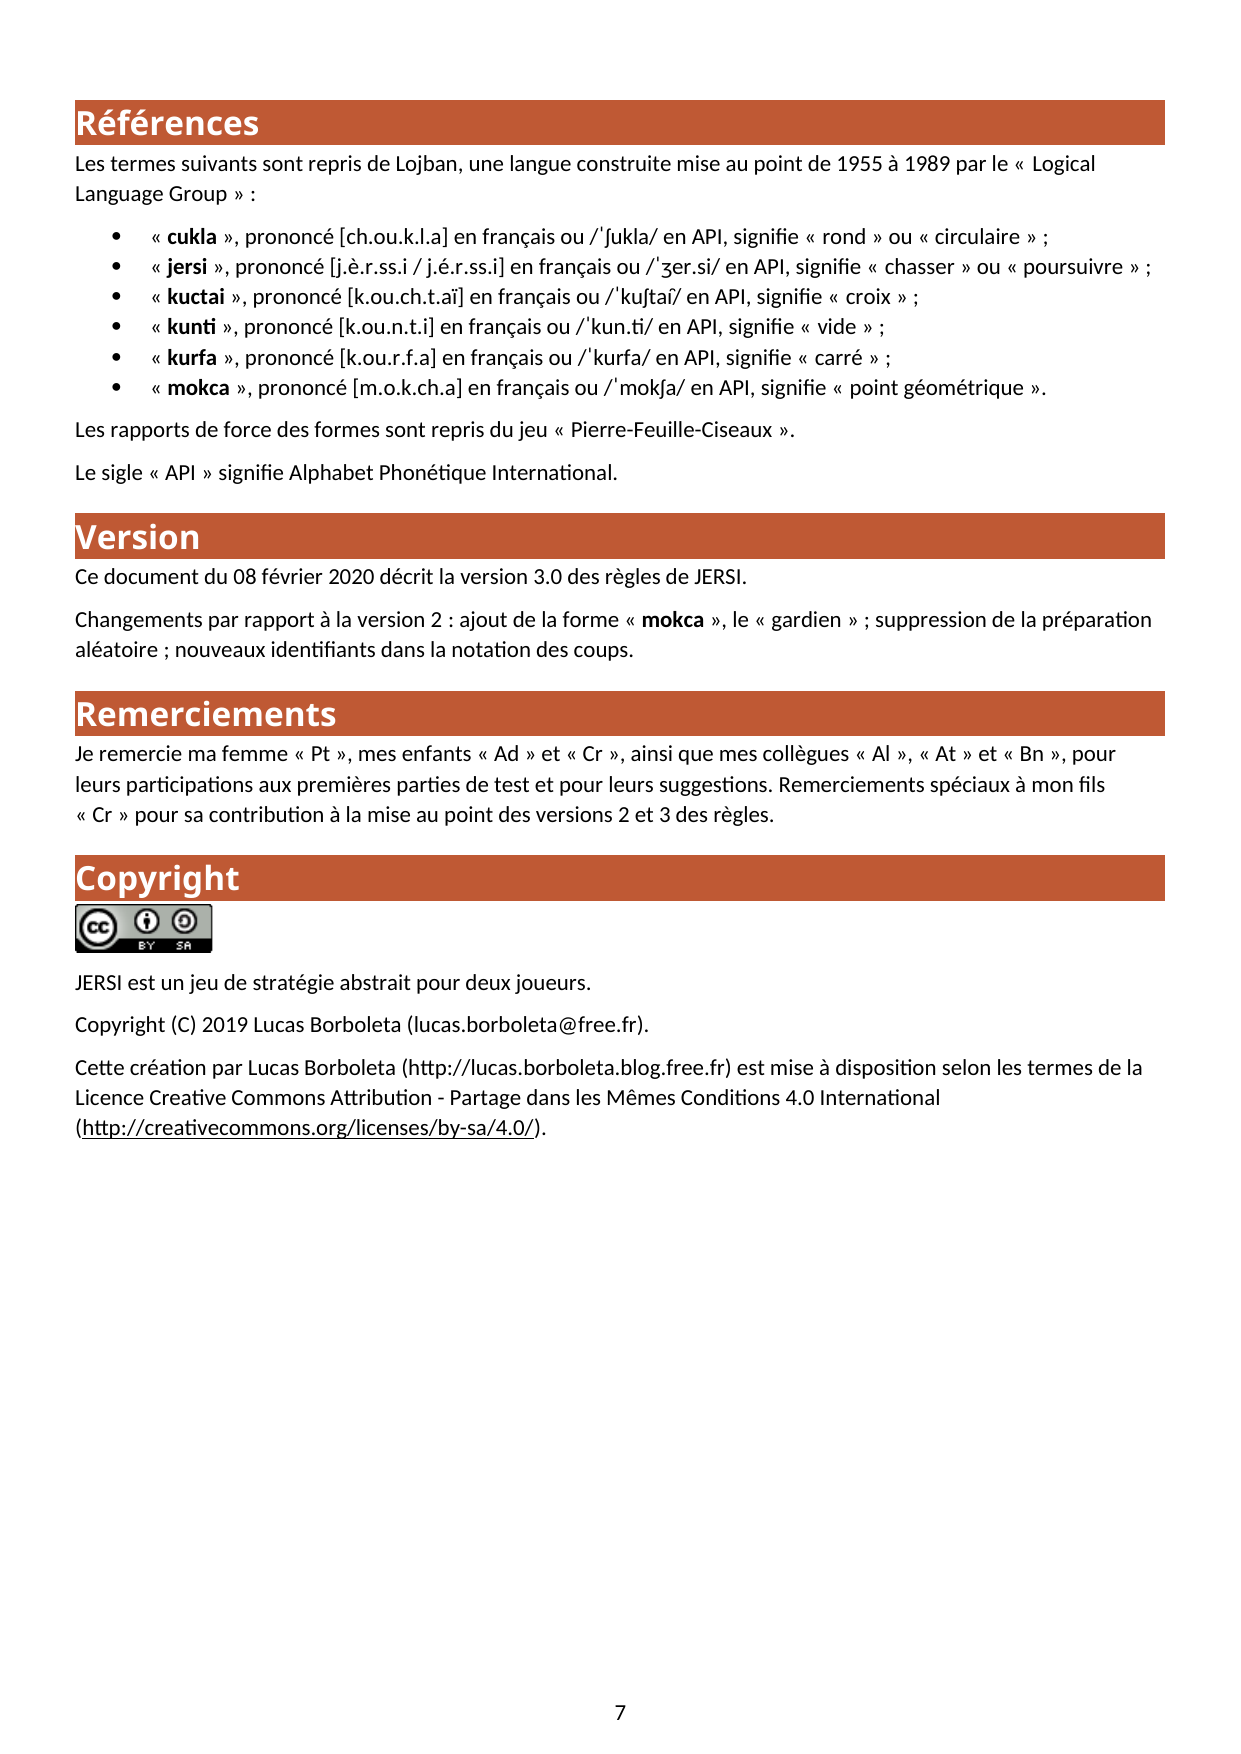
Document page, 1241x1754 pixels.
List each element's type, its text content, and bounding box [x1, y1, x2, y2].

list « mokca », prononcé [m.o.k.ch.a] en français ou /ˈmokʃa/ en API, signifie « point géométrique ». [112, 373, 1165, 401]
subtitle Version [75, 513, 1165, 559]
text Cette création par Lucas Borboleta (http://lucas.borboleta.blog.free.fr) est mise à disposition selon les termes de la Licence Creative Commons Attribution - Partage dans les Mêmes Conditions 4.0 International (http://creativecommons.org/licenses/by-sa/4.0/). [75, 1053, 1165, 1141]
text JERSI est un jeu de stratégie abstrait pour deux joueurs. [75, 968, 1165, 996]
list « kuctai », prononcé [k.ou.ch.t.aï] en français ou /ˈkuʃtaɪ̯/ en API, signifie « croix » ; [112, 282, 1165, 310]
text Le sigle « API » signifie Alphabet Phonétique International. [75, 458, 1165, 486]
list « jersi », prononcé [j.è.r.ss.i / j.é.r.ss.i] en français ou /ˈʒer.si/ en API, signifie « chasser » ou « poursuivre » ; [112, 252, 1165, 280]
picture [75, 904, 213, 953]
text Copyright (C) 2019 Lucas Borboleta (lucas.borboleta@free.fr). [75, 1010, 1165, 1038]
subtitle Références [259, 100, 1165, 145]
list « kurfa », prononcé [k.ou.r.f.a] en français ou /ˈkurfa/ en API, signifie « carré » ; [112, 343, 1165, 371]
text Ce document du 08 février 2020 décrit la version 3.0 des règles de JERSI. [75, 562, 1165, 591]
subtitle Remerciements [337, 691, 1165, 736]
text Je remercie ma femme « Pt », mes enfants « Ad » et « Cr », ainsi que mes collègues « Al », « At » et « Bn », pour leurs participations aux premières parties de test et pour leurs suggestions. Remerciements spéciaux à mon fils « Cr » pour sa contribution à la mise au point des versions 2 et 3 des règles. [75, 739, 1165, 828]
text Les termes suivants sont repris de Lojban, une langue construite mise au point de 1955 à 1989 par le « Logical Language Group » : [75, 149, 1165, 207]
text Les rapports de force des formes sont repris du jeu « Pierre-Feuille-Ciseaux ». [75, 416, 1165, 444]
list « cukla », prononcé [ch.ou.k.l.a] en français ou /ˈʃukla/ en API, signifie « rond » ou « circulaire » ; [112, 222, 1165, 250]
list « kunti », prononcé [k.ou.n.t.i] en français ou /ˈkun.ti/ en API, signifie « vide » ; [112, 312, 1165, 341]
subtitle Copyright [240, 855, 1165, 901]
text Changements par rapport à la version 2 : ajout de la forme « mokca », le « gardien » ; suppression de la préparation aléatoire ; nouveaux identifiants dans la notation des coups. [75, 605, 1165, 663]
